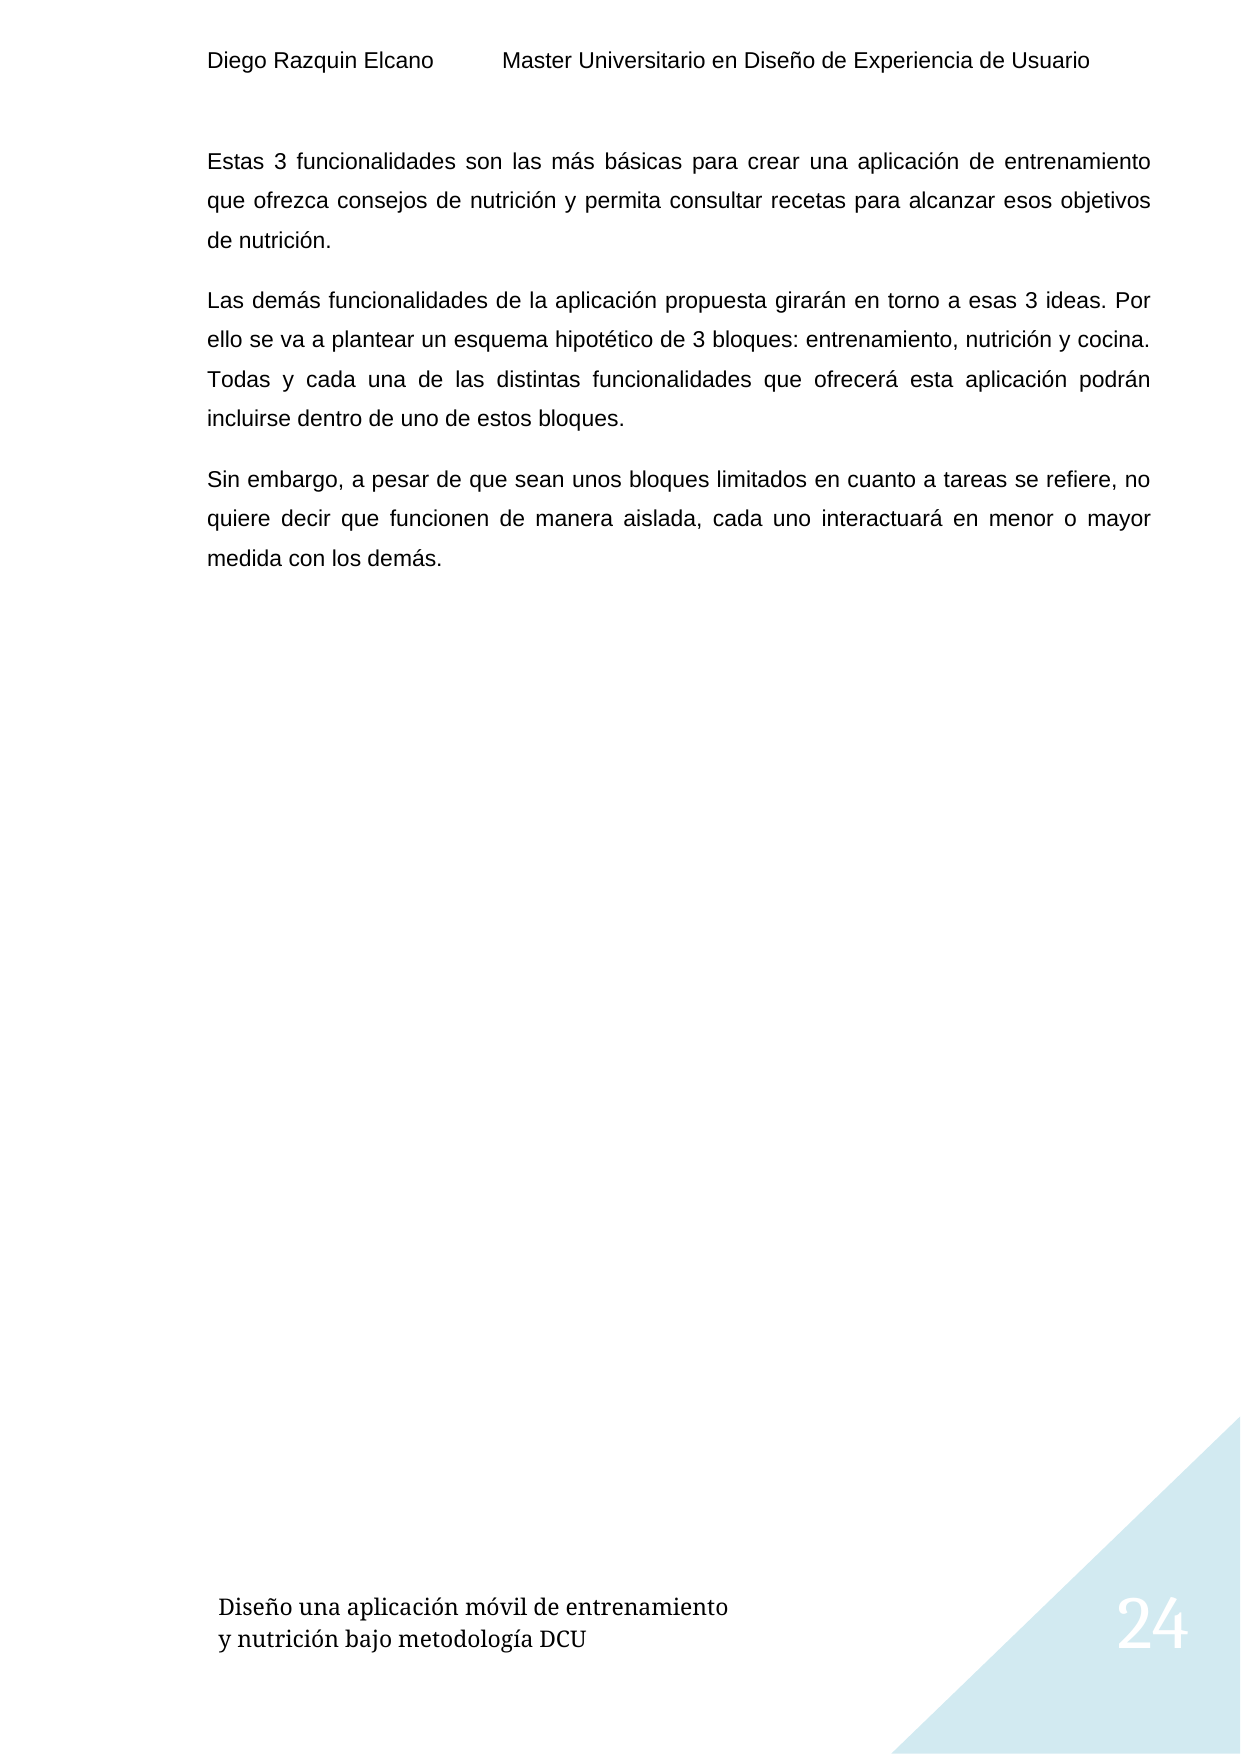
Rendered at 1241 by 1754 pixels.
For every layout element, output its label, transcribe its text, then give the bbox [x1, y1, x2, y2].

text Estas 3 funcionalidades son las más básicas para crear una aplicación de entrenamiento que ofrezca consejos de nutrición y permita consultar recetas para alcanzar esos objetivos de nutrición. [207, 148, 1152, 253]
text Las demás funcionalidades de la aplicación propuesta girarán en torno a esas 3 ideas. Por ello se va a plantear un esquema hipotético de 3 bloques: entrenamiento, nutrición y cocina. Todas y cada una de las distintas funcionalidades que ofrecerá esta aplicación podrán incluirse dentro de uno de estos bloques. [207, 287, 1152, 432]
text Sin embargo, a pesar de que sean unos bloques limitados en cuanto a tareas se refiere, no quiere decir que funcionen de manera aislada, cada uno interactuará en menor o mayor medida con los demás. [207, 466, 1152, 571]
